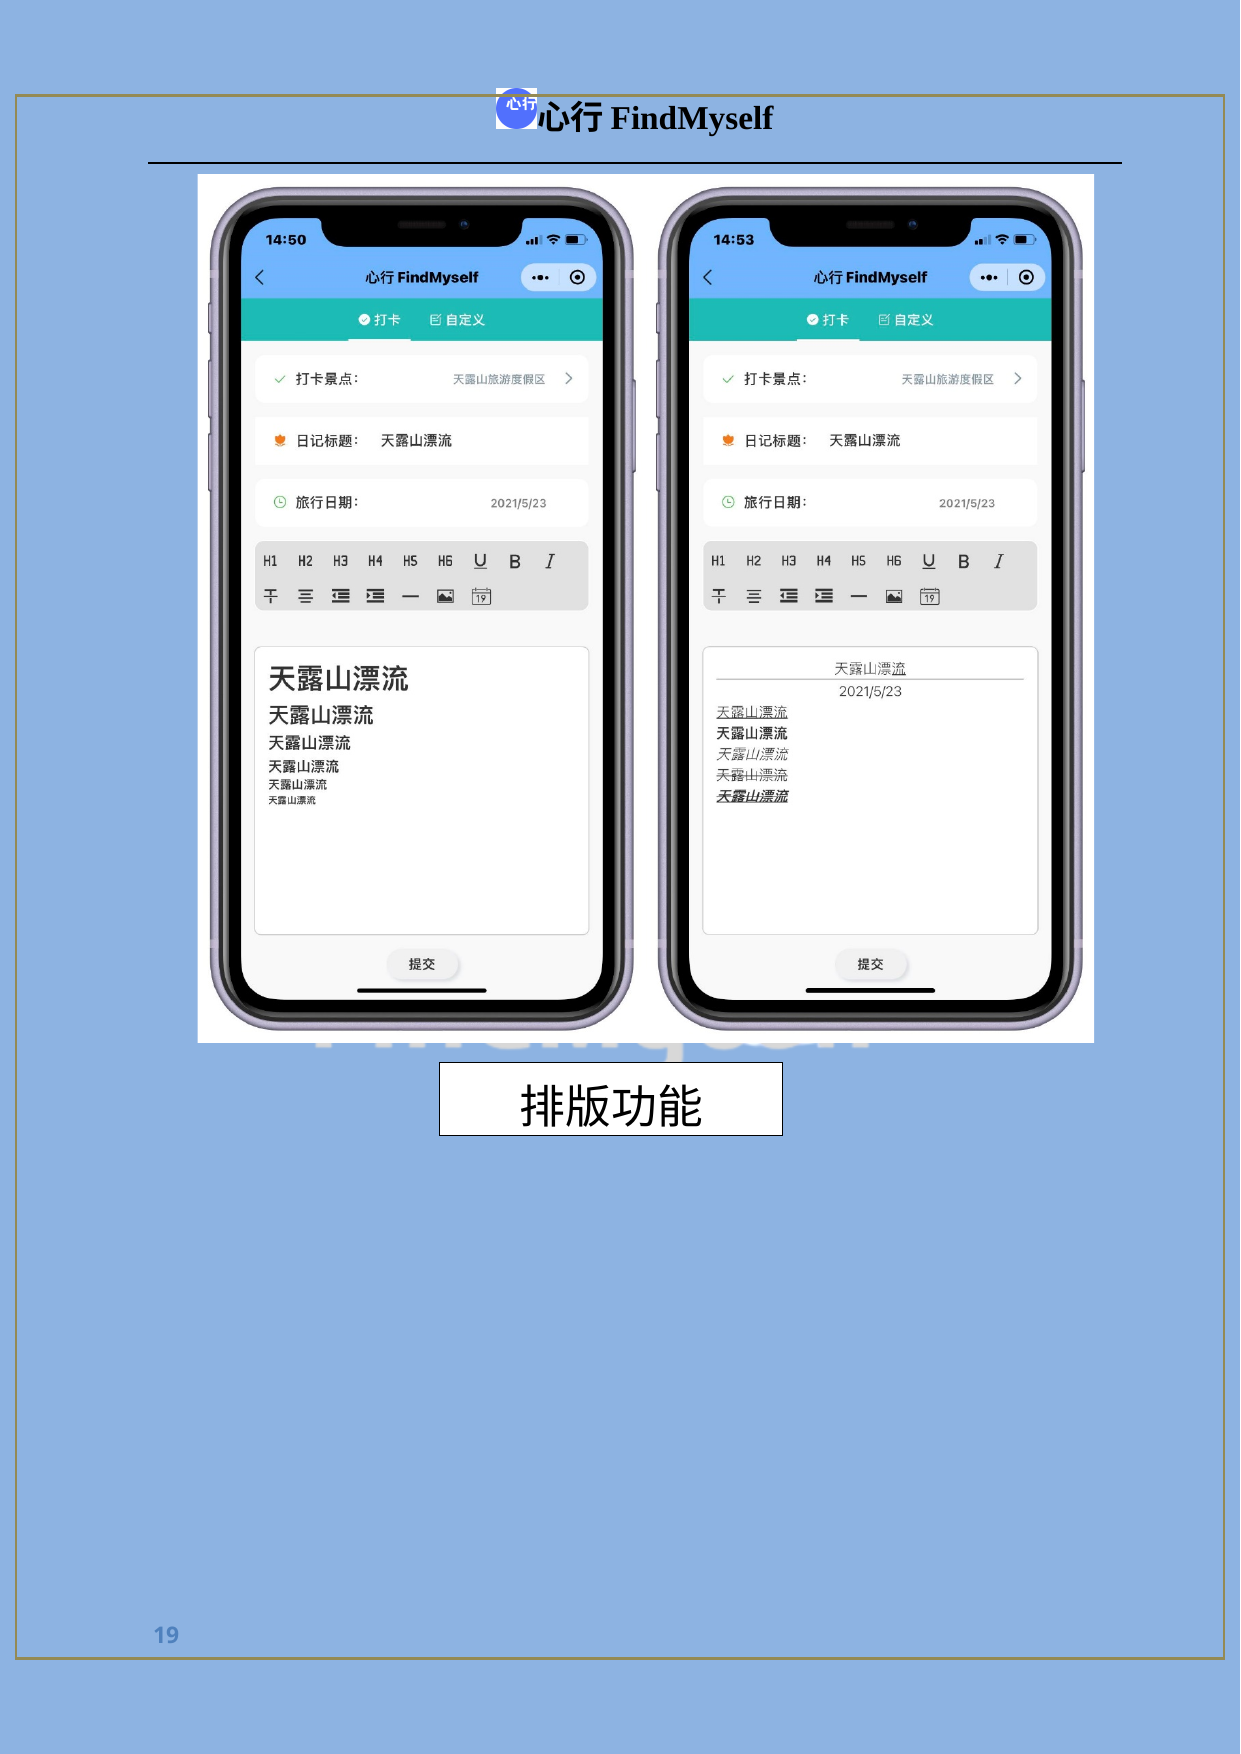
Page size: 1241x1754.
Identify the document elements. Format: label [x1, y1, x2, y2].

picture [197, 174, 1095, 1043]
picture [496, 97, 537, 129]
picture [496, 88, 537, 94]
